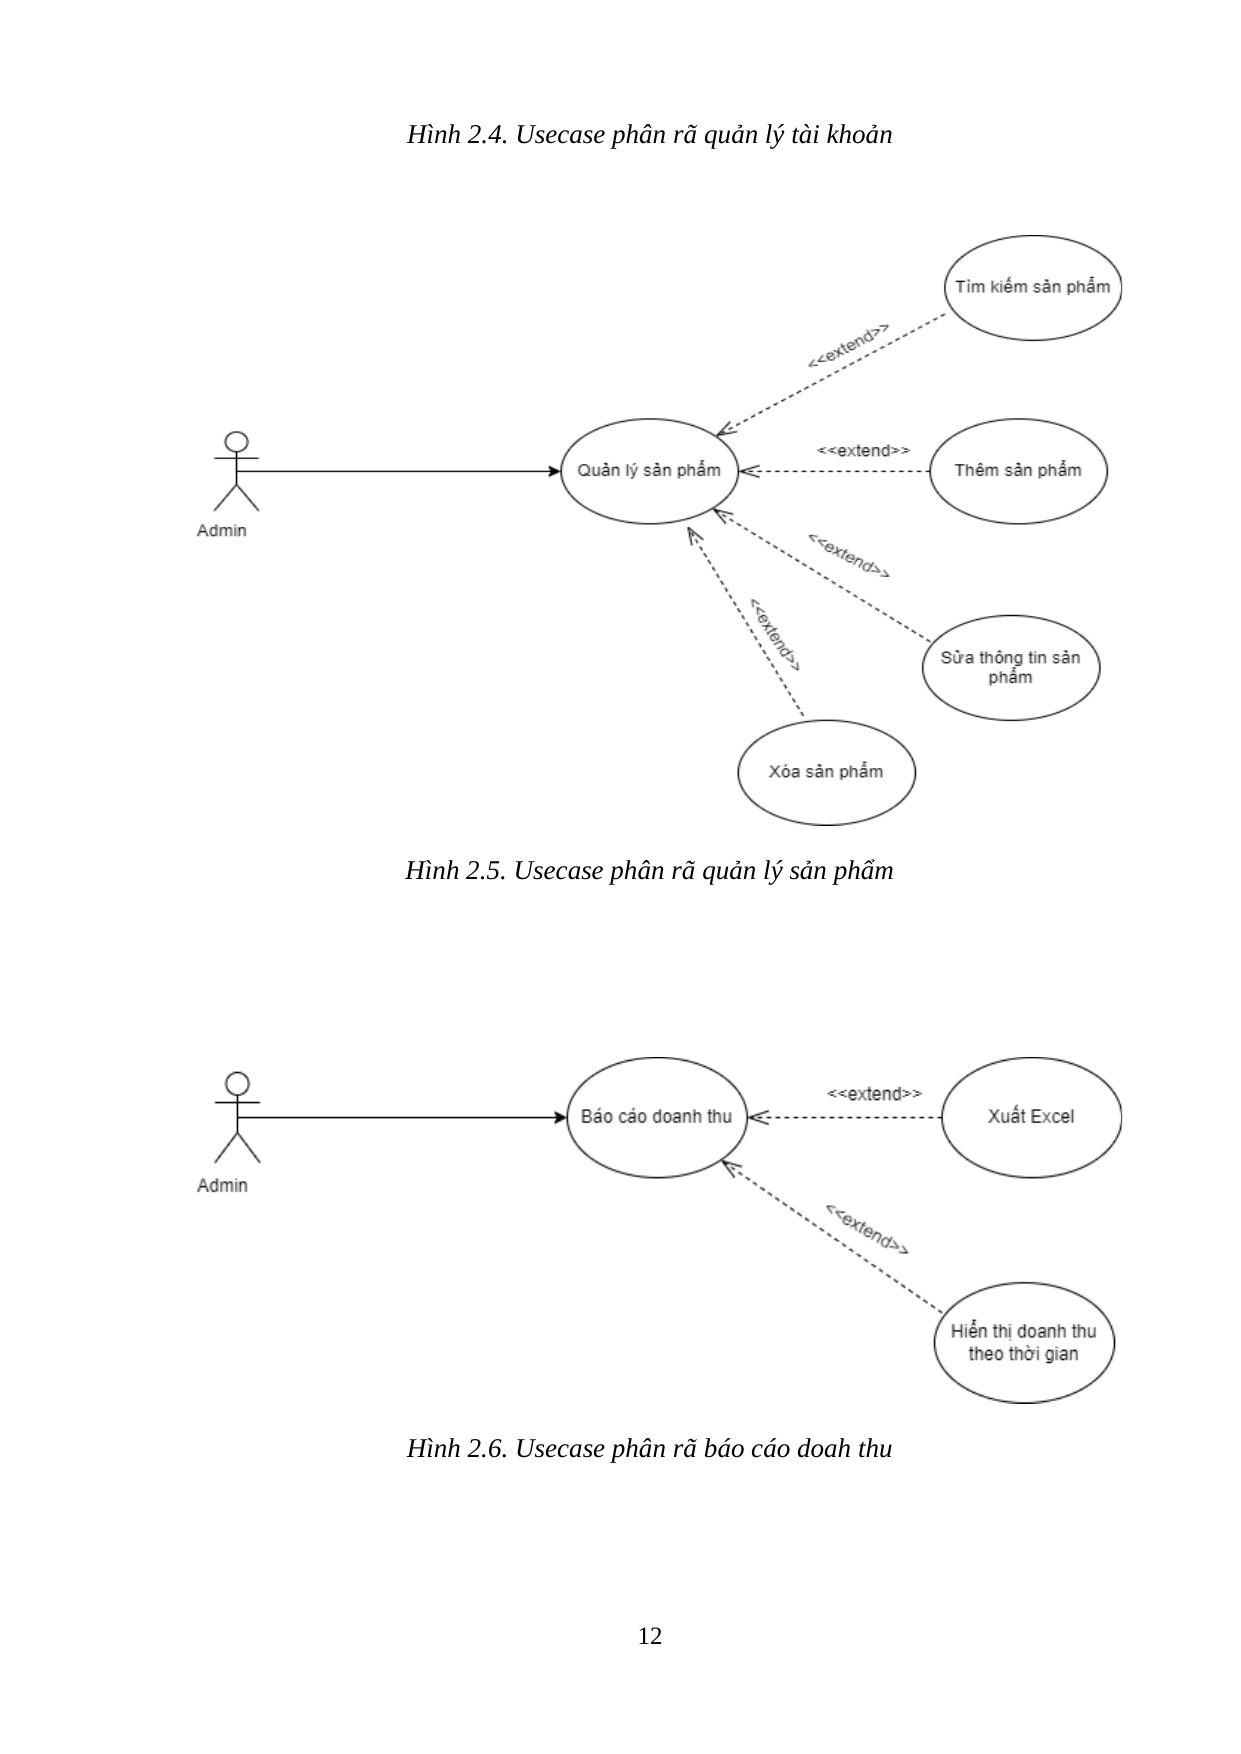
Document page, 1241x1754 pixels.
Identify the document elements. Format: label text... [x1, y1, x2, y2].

picture [177, 235, 1123, 826]
text Hình 2.4. Usecase phân rã quản lý tài khoản [177, 118, 1122, 149]
text Hình 2.6. Usecase phân rã báo cáo doah thu [177, 1433, 1122, 1464]
picture [177, 1057, 1123, 1404]
text Hình 2.5. Usecase phân rã quản lý sản phẩm [177, 854, 1122, 885]
